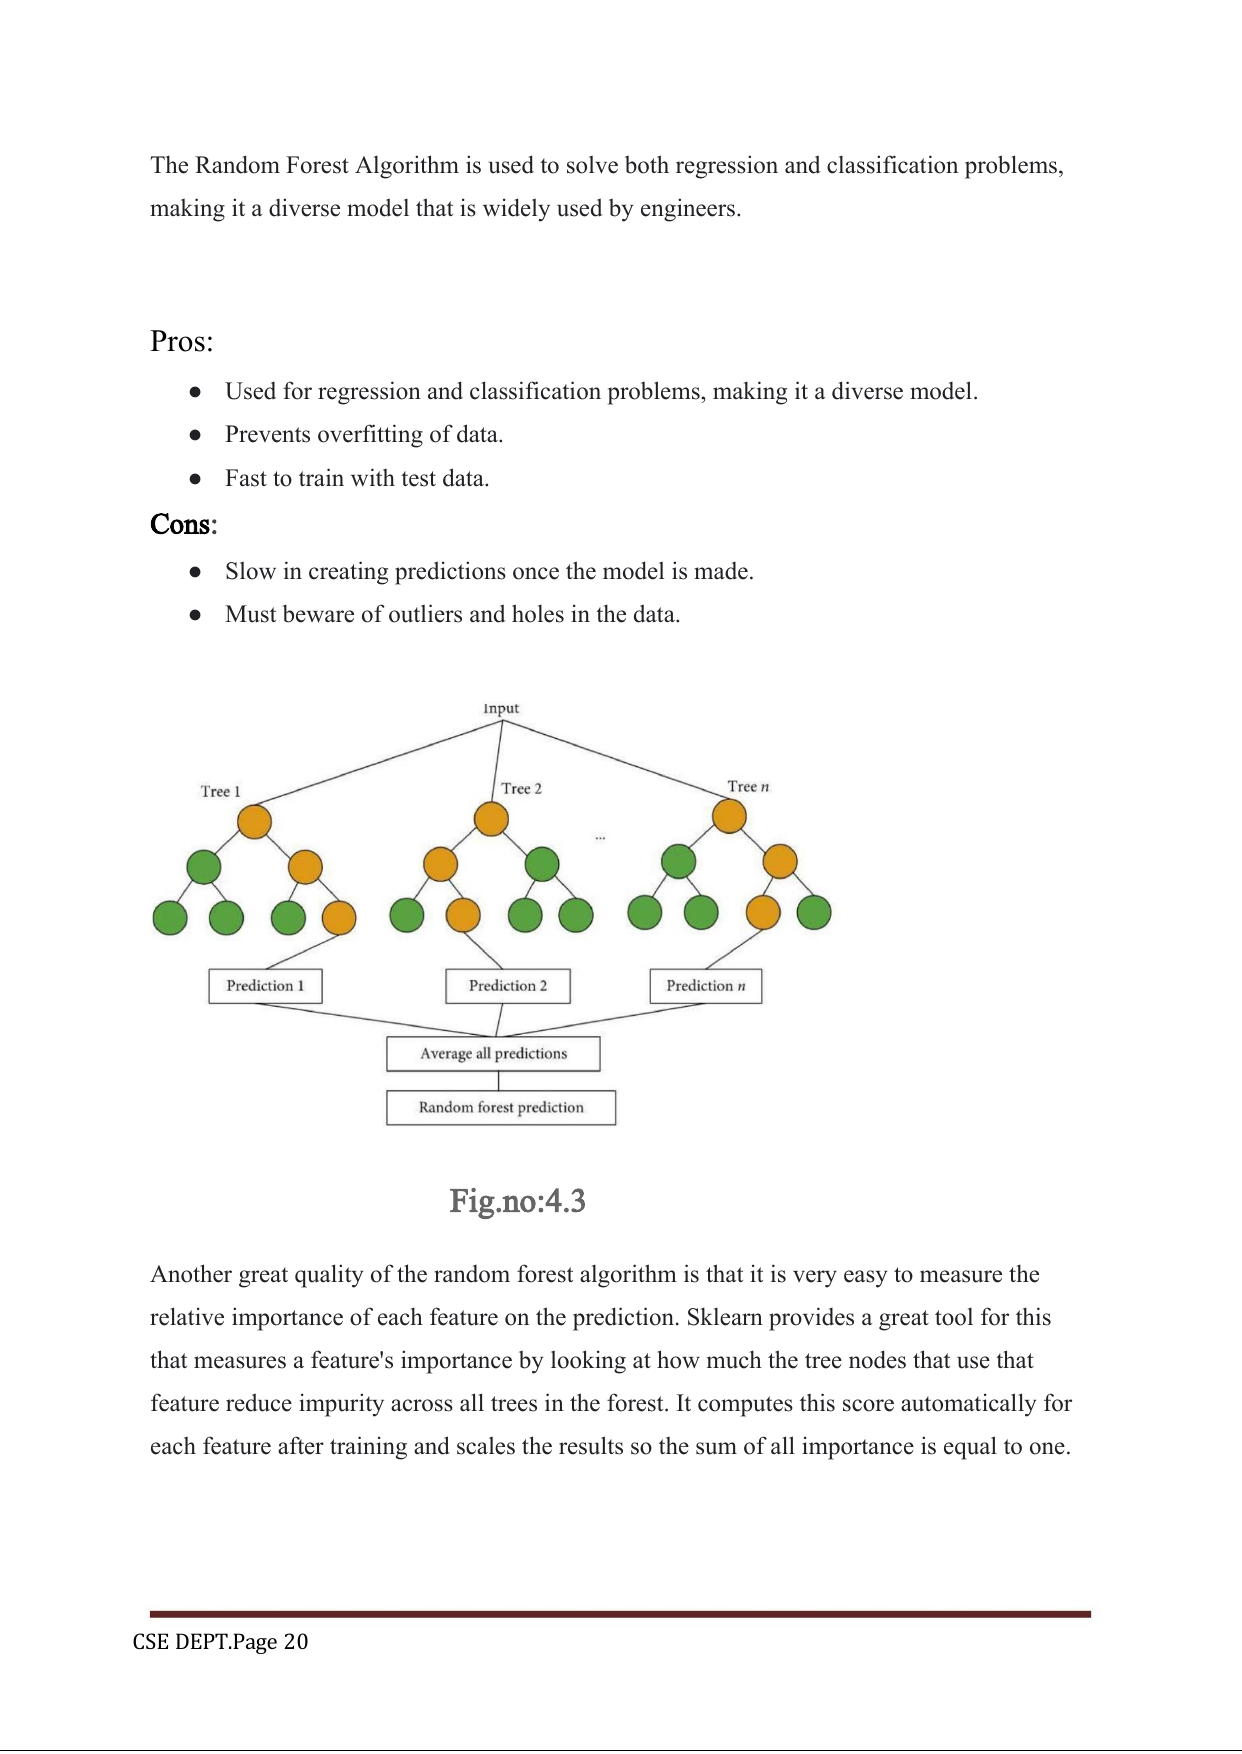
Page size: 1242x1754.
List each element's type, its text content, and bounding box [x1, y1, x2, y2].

list Cons: [150, 507, 248, 540]
list ● Used for regression and classification problems, making it a diverse model. [187, 377, 1004, 405]
list ● Prevents overfitting of data. [187, 420, 1004, 448]
list The Random Forest Algorithm is used to solve both regression and classification problems, [150, 151, 1088, 179]
list CSE DEPT.Page 20 [132, 1628, 592, 1655]
list that measures a feature's importance by looking at how much the tree nodes that use that [150, 1346, 1098, 1374]
list each feature after training and scales the results so the sum of all importance is equal to one. [150, 1432, 1098, 1460]
list Another great quality of the random forest algorithm is that it is very easy to measure the [150, 1260, 1098, 1288]
picture [0, 0, 1242, 1750]
list Fig.no:4.3 [450, 1182, 618, 1219]
list ● Fast to train with test data. [187, 464, 515, 492]
list making it a diverse model that is widely used by engineers. [150, 194, 1088, 222]
list ● Slow in creating predictions once the model is made. [187, 557, 780, 585]
list ● Must beware of outliers and holes in the data. [187, 601, 780, 628]
list feature reduce impurity across all trees in the forest. It computes this score automatically for [150, 1389, 1098, 1417]
list Pros: [150, 324, 239, 358]
list relative importance of each feature on the prediction. Sklearn provides a great tool for this [150, 1303, 1098, 1331]
